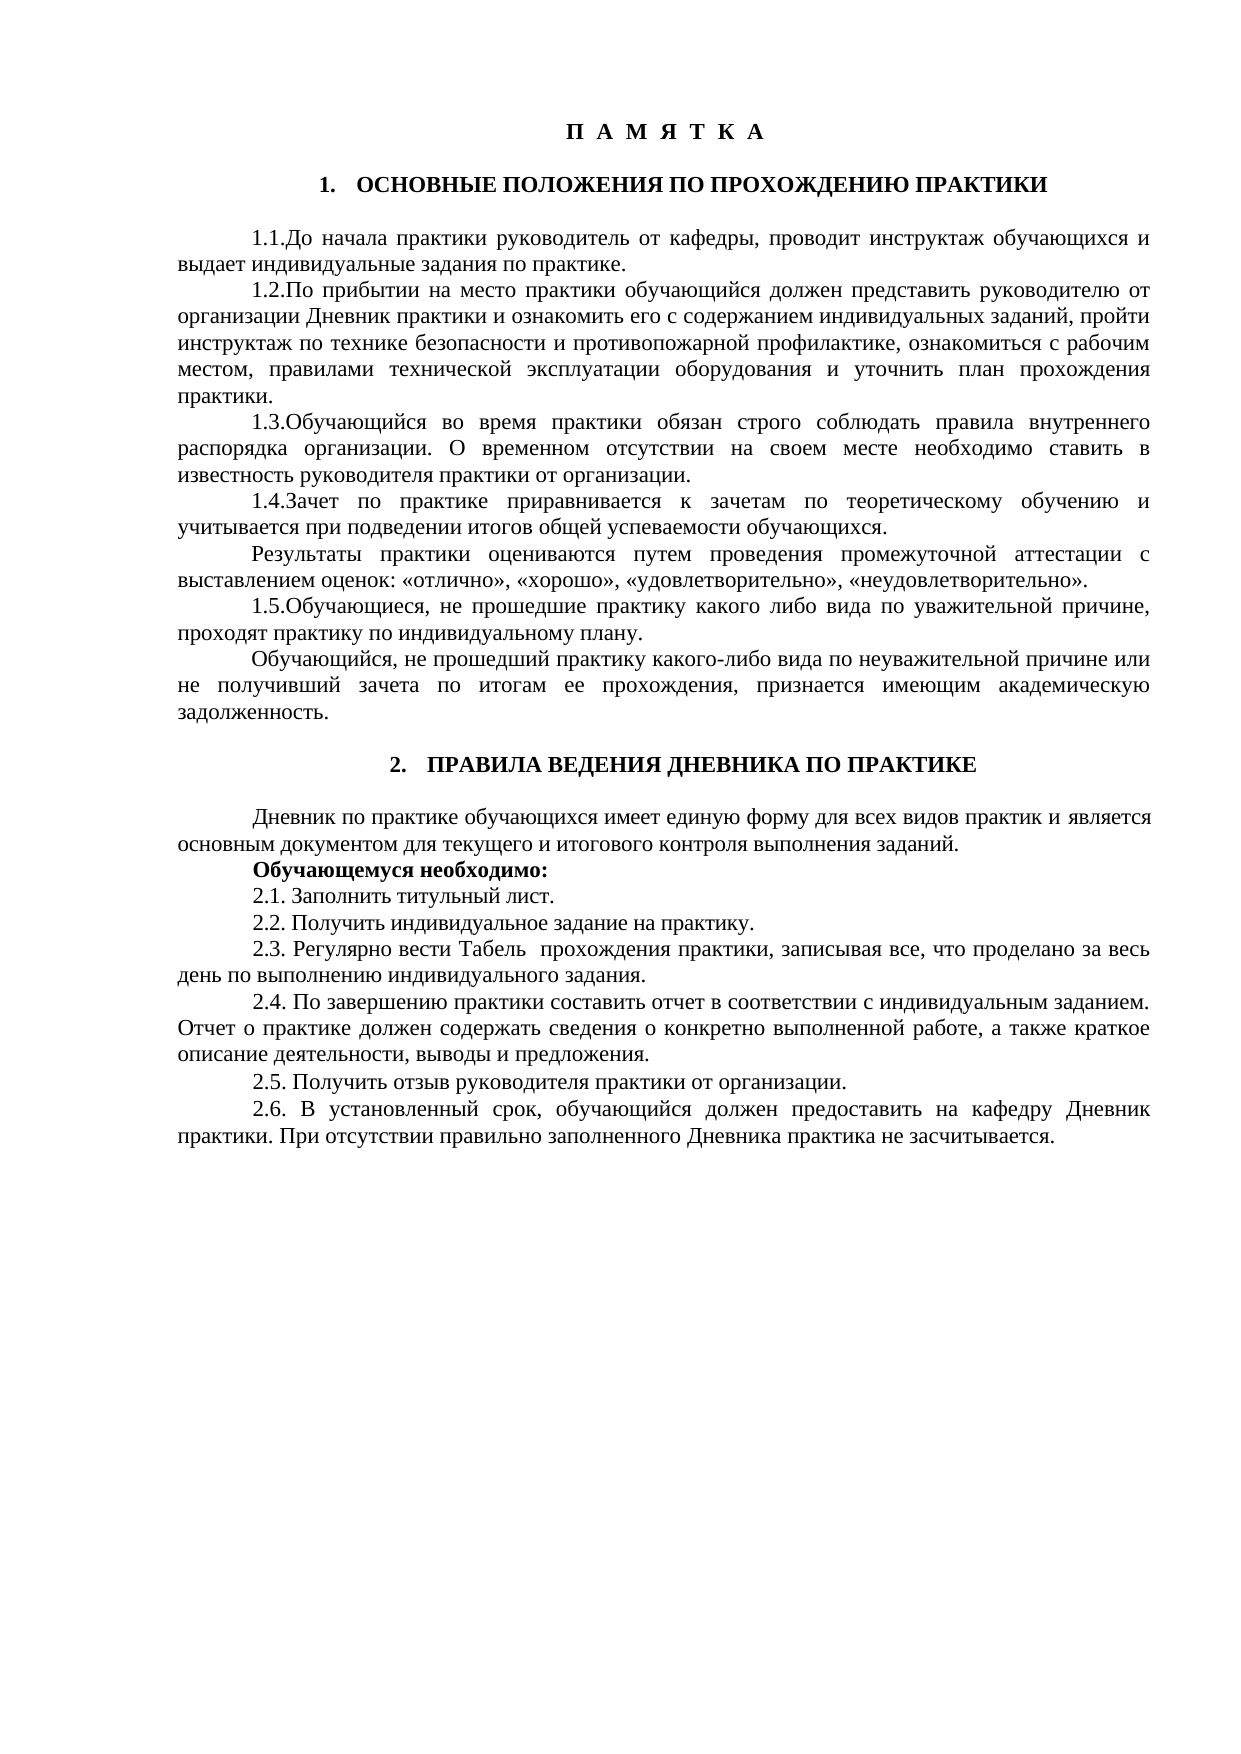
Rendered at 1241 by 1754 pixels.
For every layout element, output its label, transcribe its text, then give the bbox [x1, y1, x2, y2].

list ОСНОВНЫЕ ПОЛОЖЕНИЯ ПО ПРОХОЖДЕНИЮ ПРАКТИКИ [215, 171, 1152, 197]
text 1.4.Зачет по практике приравнивается к зачетам по теоретическому обучению и учитывается при подведении итогов общей успеваемости обучающихся. [177, 487, 1152, 540]
text 1.5.Обучающиеся, не прошедшие практику какого либо вида по уважительной причине, проходят практику по индивидуальному плану. [177, 592, 1152, 645]
text 2.6. В установленный срок, обучающийся должен предоставить на кафедру Дневник практики. При отсутствии правильно заполненного Дневника практика не засчитывается. [177, 1095, 1152, 1148]
text 2.1. Заполнить титульный лист. [177, 882, 1152, 909]
text Результаты практики оцениваются путем проведения промежуточной аттестации с выставлением оценок: «отлично», «хорошо», «удовлетворительно», «неудовлетворительно». [177, 540, 1152, 592]
text 1.1.До начала практики руководитель от кафедры, проводит инструктаж обучающихся и выдает индивидуальные задания по практике. [177, 223, 1152, 276]
text Обучающемуся необходимо: [177, 856, 1152, 882]
text 1.2.По прибытии на место практики обучающийся должен представить руководителю от организации Дневник практики и ознакомить его с содержанием индивидуальных заданий, пройти инструктаж по технике безопасности и противопожарной профилактике, ознакомиться с рабочим местом, правилами технической эксплуатации оборудования и уточнить план прохождения практики. [177, 276, 1152, 408]
text 1.3.Обучающийся во время практики обязан строго соблюдать правила внутреннего распорядка организации. О временном отсутствии на своем месте необходимо ставить в известность руководителя практики от организации. [177, 408, 1152, 487]
text Дневник по практике обучающихся имеет единую форму для всех видов практик и является основным документом для текущего и итогового контроля выполнения заданий. [177, 803, 1152, 856]
text 2.2. Получить индивидуальное задание на практику. [177, 909, 1152, 935]
list ПРАВИЛА ВЕДЕНИЯ ДНЕВНИКА ПО ПРАКТИКЕ [215, 751, 1152, 777]
text 2.3. Регулярно вести Табель прохождения практики, записывая все, что проделано за весь день по выполнению индивидуального задания. [177, 935, 1152, 988]
text 2.5. Получить отзыв руководителя практики от организации. [177, 1067, 1152, 1095]
text 2.4. По завершению практики составить отчет в соответствии с индивидуальным заданием. Отчет о практике должен содержать сведения о конкретно выполненной работе, а также краткое описание деятельности, выводы и предложения. [177, 988, 1152, 1067]
text ПАМЯТКА [178, 118, 1152, 144]
text Обучающийся, не прошедший практику какого-либо вида по неуважительной причине или не получивший зачета по итогам ее прохождения, признается имеющим академическую задолженность. [177, 645, 1152, 724]
